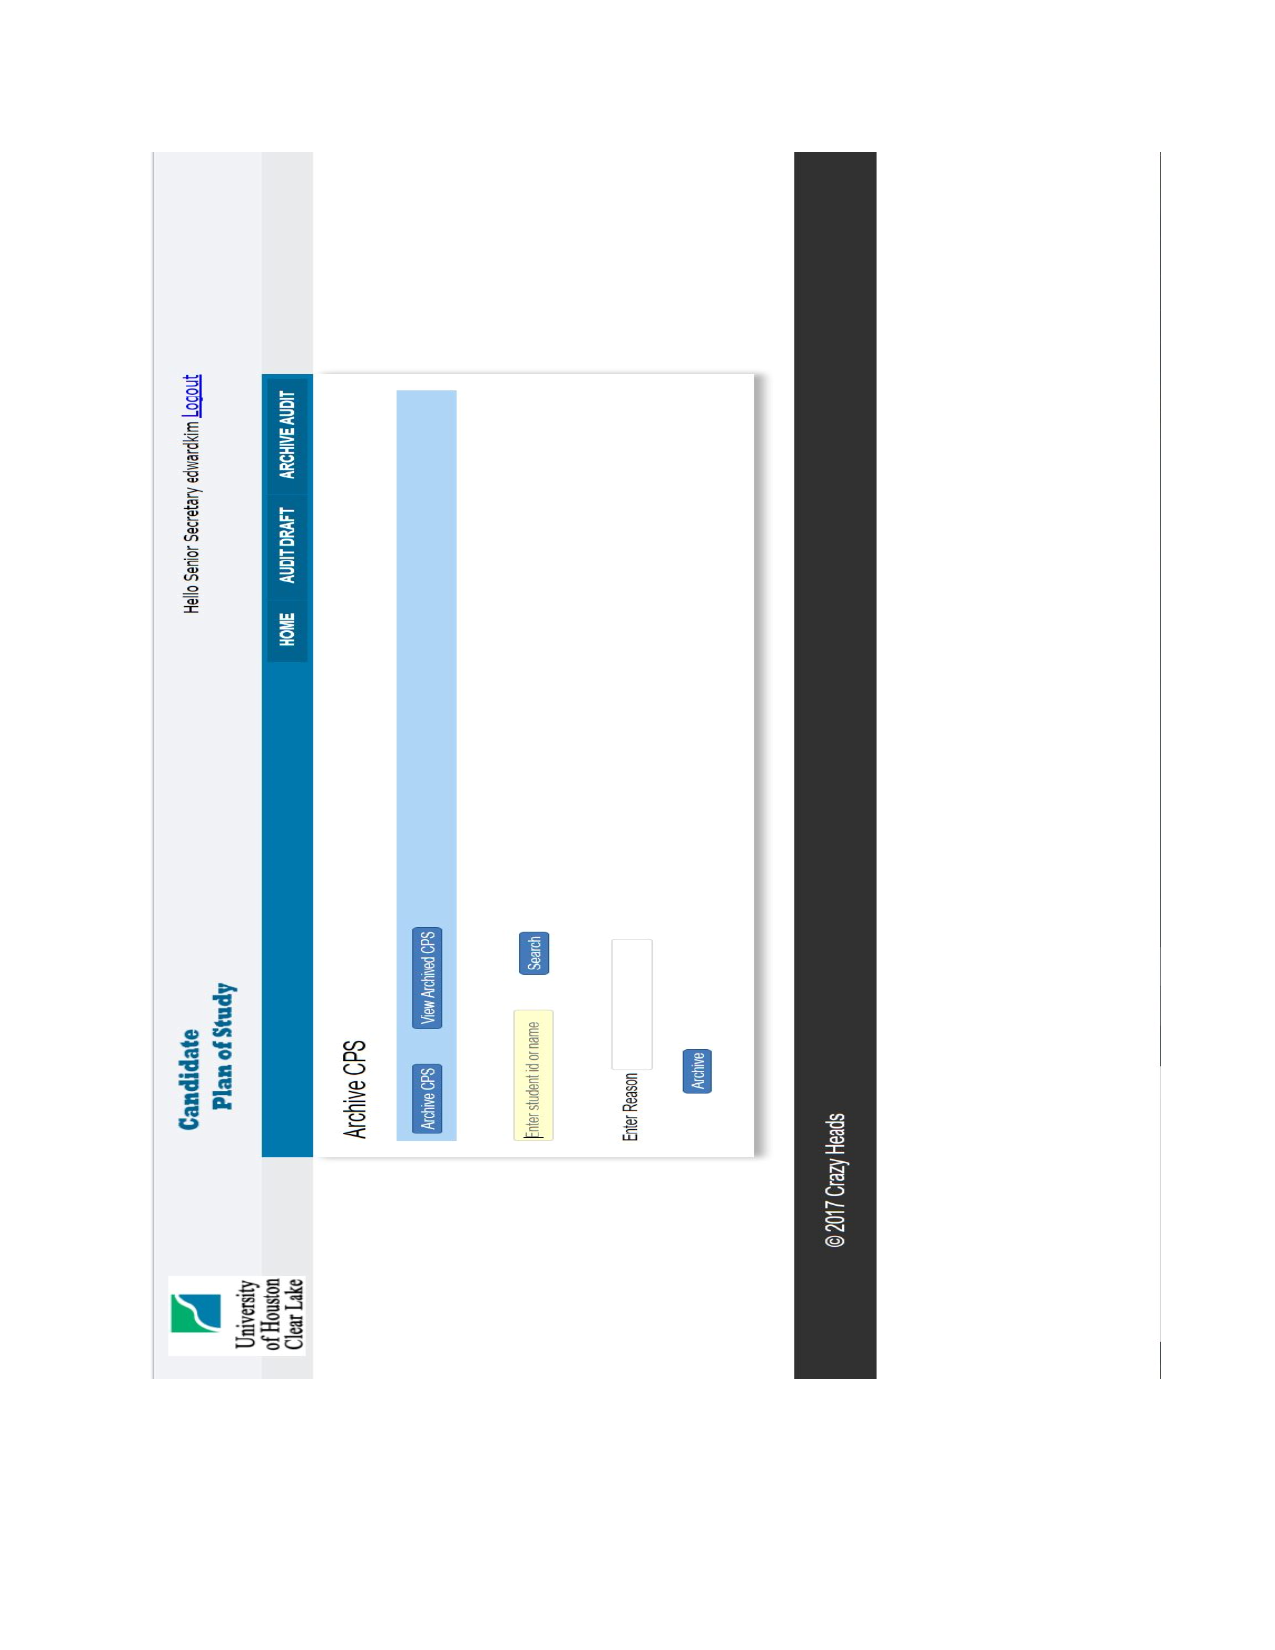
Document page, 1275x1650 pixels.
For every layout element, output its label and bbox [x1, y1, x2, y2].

picture [152, 153, 1160, 1378]
